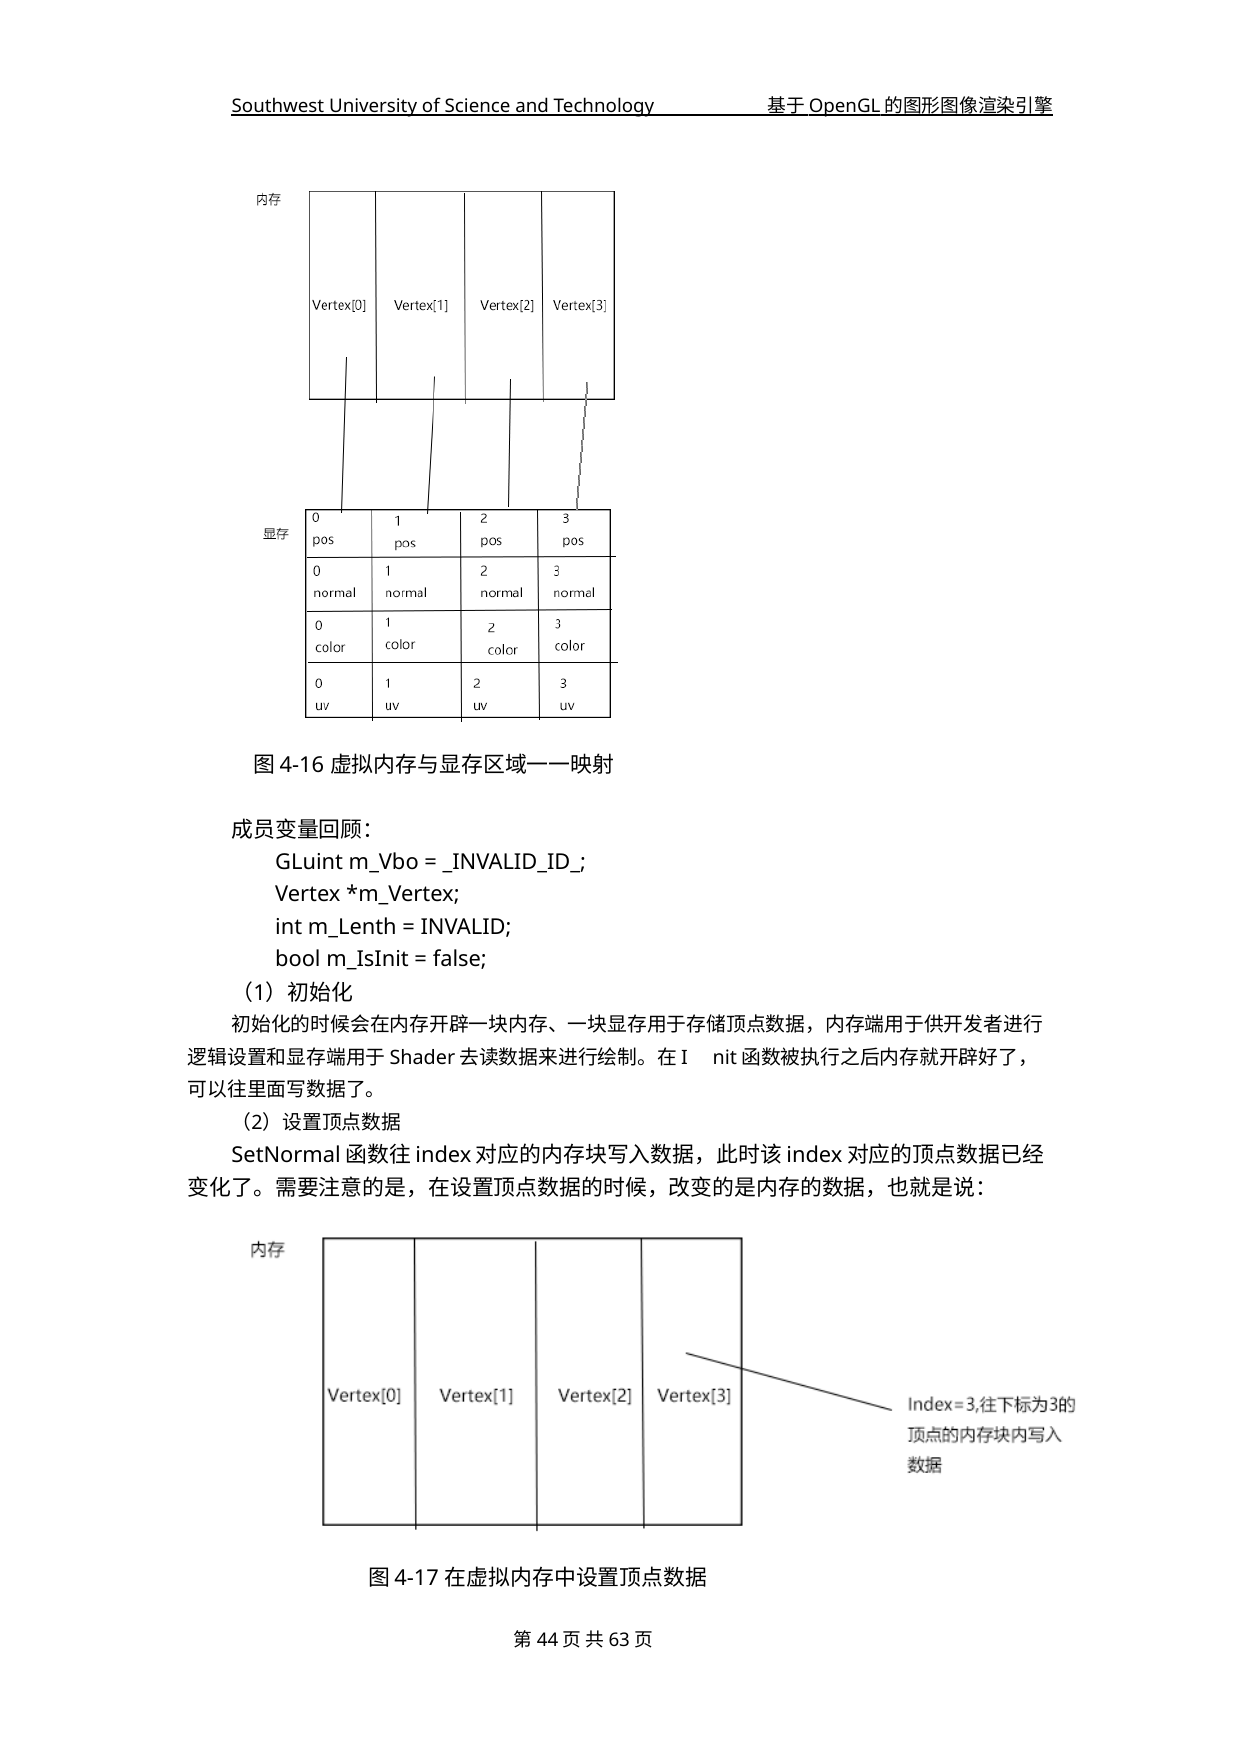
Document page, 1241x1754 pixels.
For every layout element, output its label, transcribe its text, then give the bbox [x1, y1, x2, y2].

text 成员变量回顾： [187, 812, 1053, 844]
text Vertex *m_Vertex; [187, 877, 1053, 909]
text GLuint m_Vbo = _INVALID_ID_; [187, 844, 1053, 877]
picture [231, 1205, 1079, 1557]
text bool m_IsInit = false; [187, 942, 1053, 974]
text （1）初始化 [187, 974, 1053, 1007]
text 初始化的时候会在内存开辟一块内存、一块显存用于存储顶点数据，内存端用于供开发者进行逻辑设置和显存端用于Shader去读数据来进行绘制。在I nit函数被执行之后内存就开辟好了，可以往里面写数据了。 [187, 1007, 1053, 1104]
text int m_Lenth = INVALID; [187, 909, 1053, 942]
text （2）设置顶点数据 [187, 1104, 1053, 1137]
picture [231, 176, 637, 732]
text 图4-17 在虚拟内存中设置顶点数据 [187, 1559, 1053, 1592]
text SetNormal函数往index对应的内存块写入数据，此时该index对应的顶点数据已经变化了。需要注意的是，在设置顶点数据的时候，改变的是内存的数据，也就是说： [187, 1137, 1053, 1202]
text 图4-16 虚拟内存与显存区域一一映射 [187, 747, 1053, 779]
